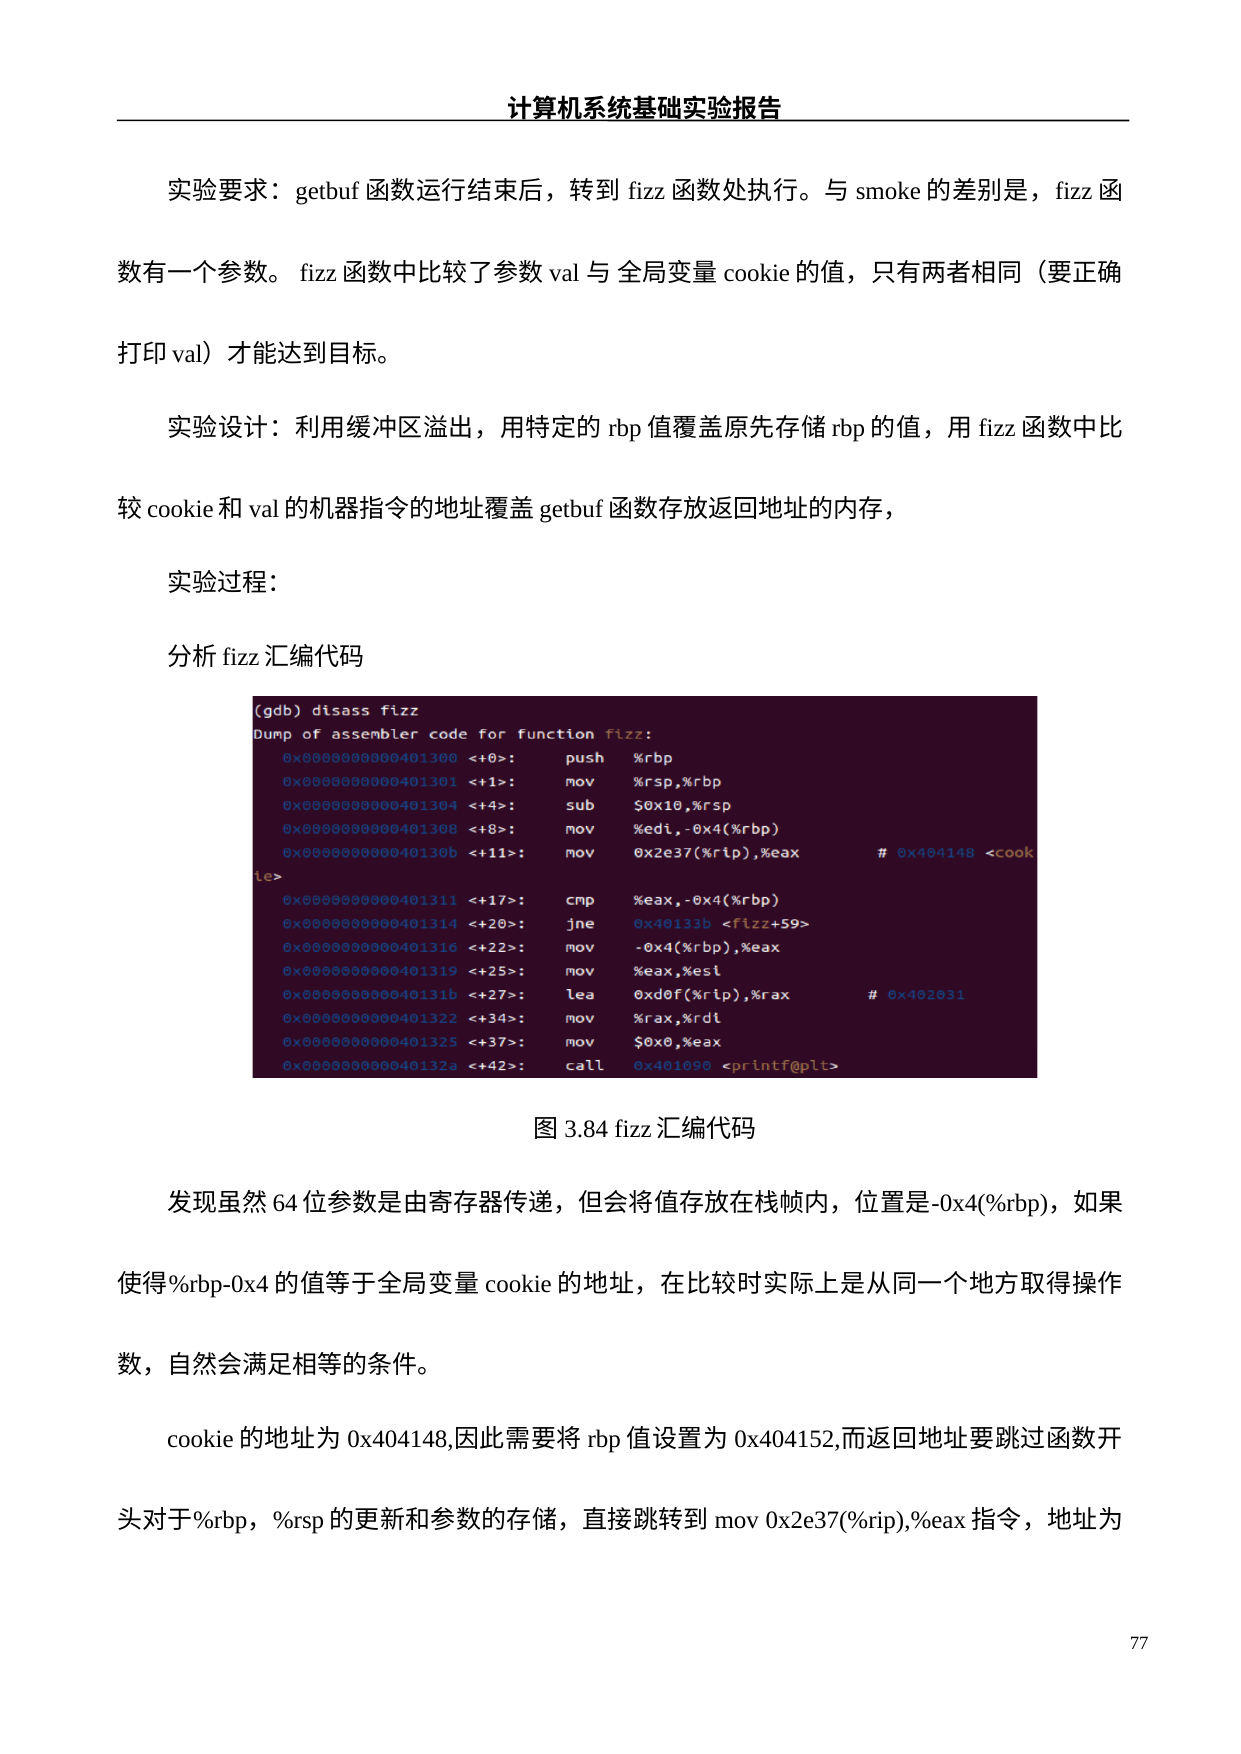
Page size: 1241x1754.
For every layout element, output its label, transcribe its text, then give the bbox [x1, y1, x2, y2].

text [117, 1404, 1123, 1551]
picture [252, 696, 1038, 1078]
text 实验设计：利用缓冲区溢出，用特定的rbp值覆盖原先存储rbp的值，用fizz函数中比较cookie和val的机器指令的地址覆盖getbuf函数存放返回地址的内存， [117, 393, 1123, 539]
text 发现虽然64位参数是由寄存器传递，但会将值存放在栈帧内，位置是-0x4(%rbp)，如果使得%rbp-0x4的值等于全局变量cookie的地址，在比较时实际上是从同一个地方取得操作数，自然会满足相等的条件。 [117, 1168, 1123, 1395]
text 分析fizz汇编代码 [117, 622, 1123, 687]
text 实验要求：getbuf函数运行结束后，转到 fizz函数处执行。与smoke的差别是，fizz函数有一个参数。 fizz函数中比较了参数val 与 全局变量cookie的值，只有两者相同（要正确打印val）才能达到目标。 [117, 156, 1123, 384]
text 实验过程： [117, 548, 1123, 613]
